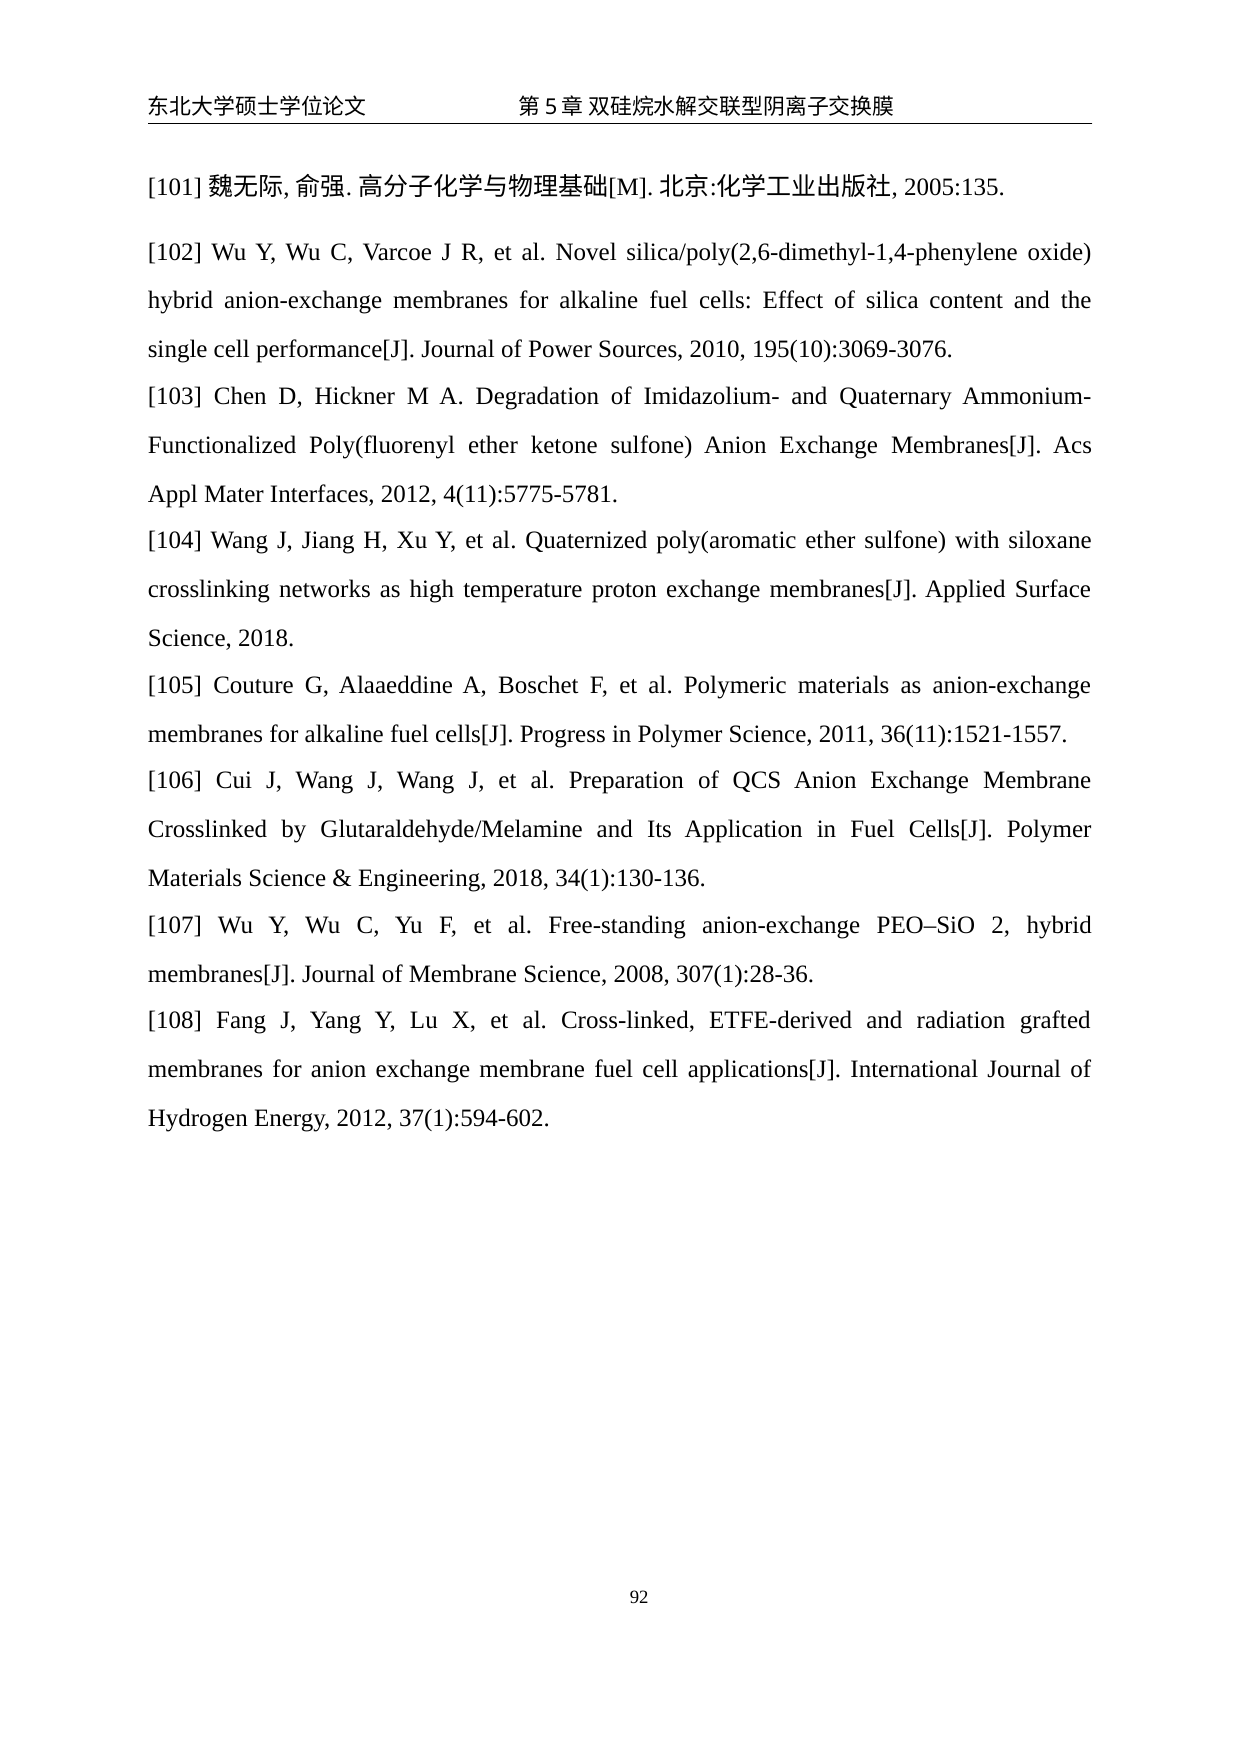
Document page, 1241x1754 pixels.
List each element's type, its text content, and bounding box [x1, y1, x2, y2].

text [107] Wu Y, Wu C, Yu F, et al. Free-standing anion-exchange PEO–SiO 2, hybrid membranes[J]. Journal of Membrane Science, 2008, 307(1):28-36. [148, 908, 1092, 989]
text [101] 魏无际, 俞强. 高分子化学与物理基础[M]. 北京:化学工业出版社, 2005:135. [148, 152, 1092, 217]
text [102] Wu Y, Wu C, Varcoe J R, et al. Novel silica/poly(2,6-dimethyl-1,4-phenylene oxide) hybrid anion-exchange membranes for alkaline fuel cells: Effect of silica content and the single cell performance[J]. Journal of Power Sources, 2010, 195(10):3069-3076. [148, 235, 1092, 365]
text [103] Chen D, Hickner M A. Degradation of Imidazolium- and Quaternary Ammonium-Functionalized Poly(fluorenyl ether ketone sulfone) Anion Exchange Membranes[J]. Acs Appl Mater Interfaces, 2012, 4(11):5775-5781. [148, 379, 1092, 509]
text [105] Couture G, Alaaeddine A, Boschet F, et al. Polymeric materials as anion-exchange membranes for alkaline fuel cells[J]. Progress in Polymer Science, 2011, 36(11):1521-1557. [148, 668, 1092, 749]
text [108] Fang J, Yang Y, Lu X, et al. Cross-linked, ETFE-derived and radiation grafted membranes for anion exchange membrane fuel cell applications[J]. International Journal of Hydrogen Energy, 2012, 37(1):594-602. [148, 1004, 1092, 1134]
text [106] Cui J, Wang J, Wang J, et al. Preparation of QCS Anion Exchange Membrane Crosslinked by Glutaraldehyde/Melamine and Its Application in Fuel Cells[J]. Polymer Materials Science & Engineering, 2018, 34(1):130-136. [148, 764, 1092, 894]
text [104] Wang J, Jiang H, Xu Y, et al. Quaternized poly(aromatic ether sulfone) with siloxane crosslinking networks as high temperature proton exchange membranes[J]. Applied Surface Science, 2018. [148, 524, 1092, 654]
